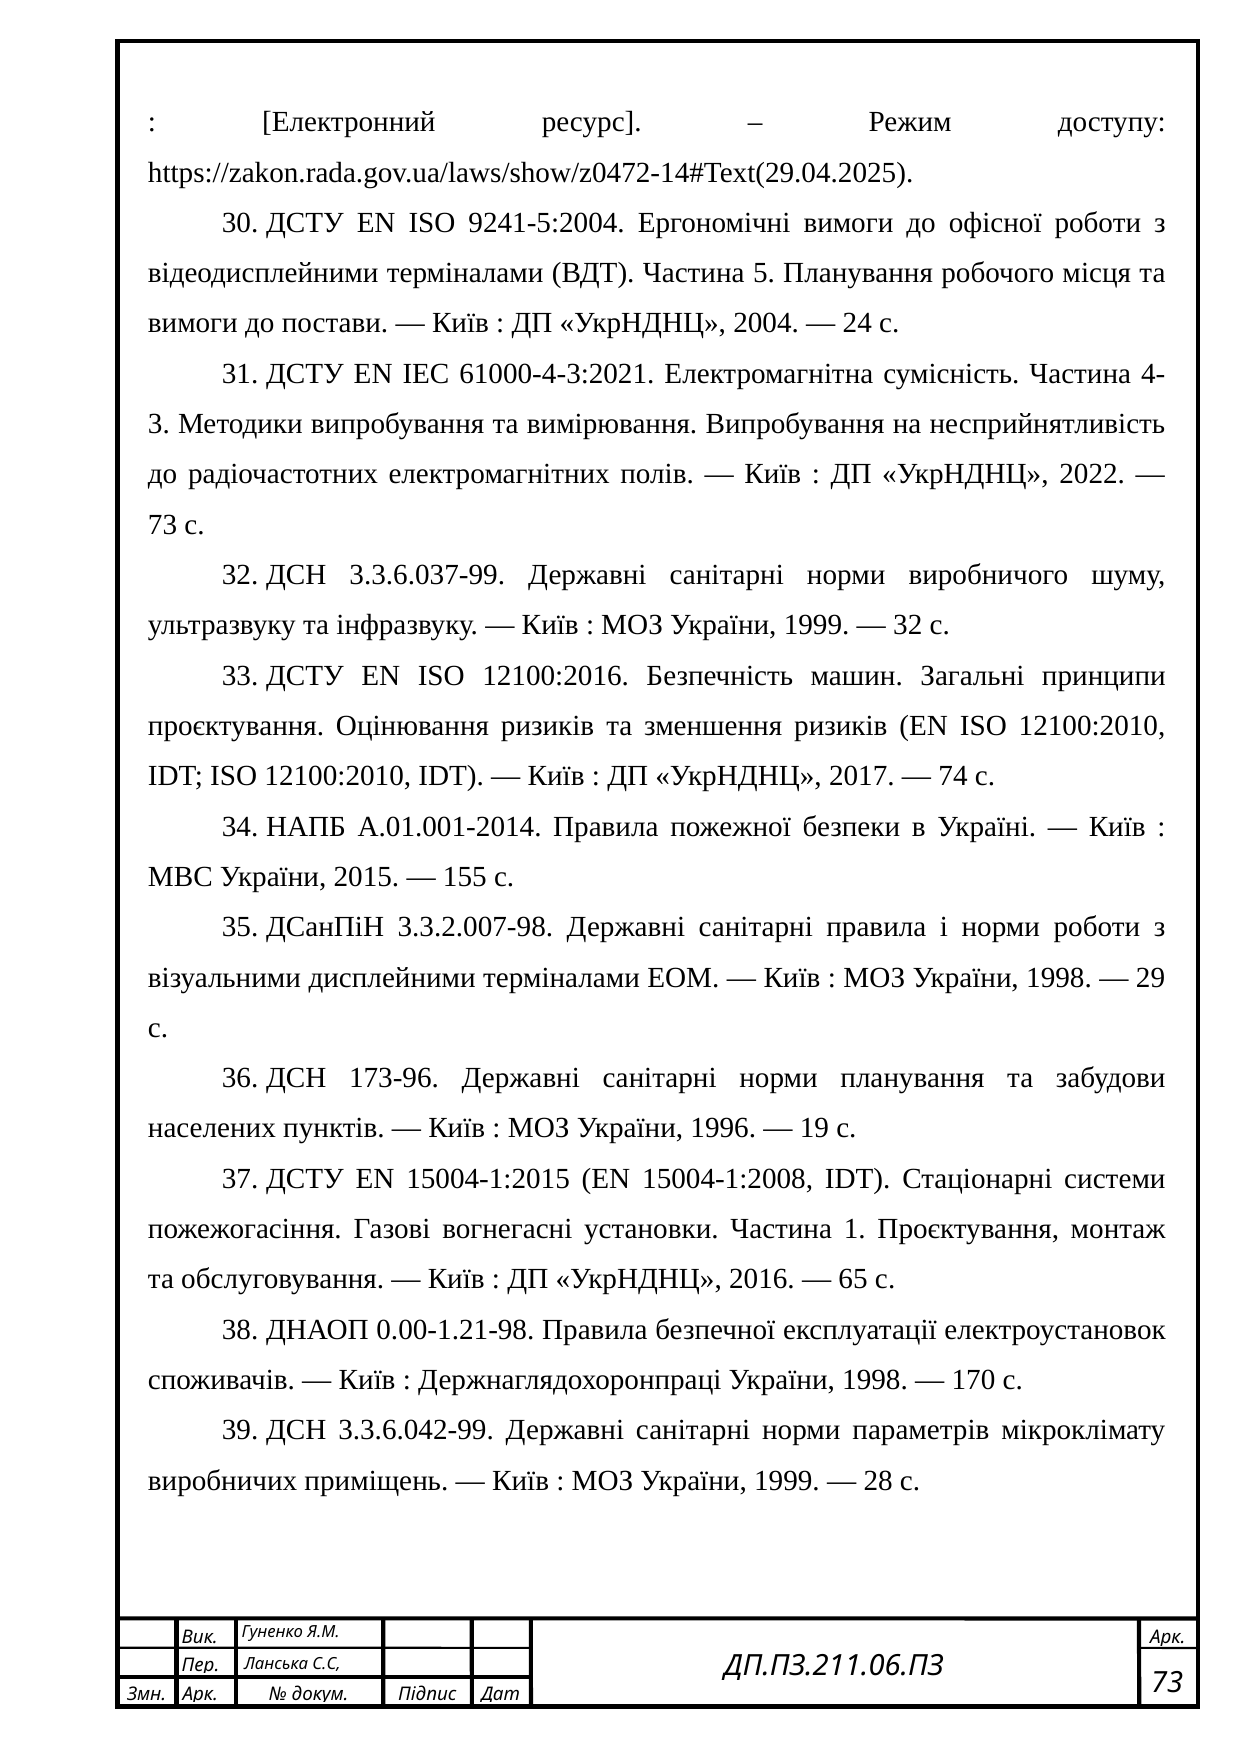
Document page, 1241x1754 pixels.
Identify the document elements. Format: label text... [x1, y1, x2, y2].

list НАПБ А.01.001-2014. Правила пожежної безпеки в Україні. — Київ : МВС України, 2015. — 155 с. [148, 809, 1166, 893]
list ДСН 173-96. Державні санітарні норми планування та забудови населених пунктів. — Київ : МОЗ України, 1996. — 19 с. [148, 1060, 1166, 1144]
list ДСН 3.3.6.037-99. Державні санітарні норми виробничого шуму, ультразвуку та інфразвуку. — Київ : МОЗ України, 1999. — 32 с. [148, 557, 1166, 641]
list ДСТУ EN IEC 61000-4-3:2021. Електромагнітна сумісність. Частина 4-3. Методики випробування та вимірювання. Випробування на несприйнятливість до радіочастотних електромагнітних полів. — Київ : ДП «УкрНДНЦ», 2022. — 73 с. [148, 356, 1166, 540]
list ДСанПіН 3.3.2.007-98. Державні санітарні правила і норми роботи з візуальними дисплейними терміналами ЕОМ. — Київ : МОЗ України, 1998. — 29 с. [148, 909, 1166, 1043]
list ДСТУ EN 15004-1:2015 (EN 15004-1:2008, IDT). Стаціонарні системи пожежогасіння. Газові вогнегасні установки. Частина 1. Проєктування, монтаж та обслуговування. — Київ : ДП «УкрНДНЦ», 2016. — 65 с. [148, 1161, 1166, 1295]
list ДСТУ EN ISO 9241-5:2004. Ергономічні вимоги до офісної роботи з відеодисплейними терміналами (ВДТ). Частина 5. Планування робочого місця та вимоги до постави. — Київ : ДП «УкрНДНЦ», 2004. — 24 с. [148, 205, 1166, 339]
list ДНАОП 0.00-1.21-98. Правила безпечної експлуатації електроустановок споживачів. — Київ : Держнаглядохоронпраці України, 1998. — 170 с. [148, 1312, 1166, 1396]
list ДСН 3.3.6.042-99. Державні санітарні норми параметрів мікроклімату виробничих приміщень. — Київ : МОЗ України, 1999. — 28 с. [148, 1412, 1166, 1496]
list ДСТУ EN ISO 12100:2016. Безпечність машин. Загальні принципи проєктування. Оцінювання ризиків та зменшення ризиків (EN ISO 12100:2010, IDT; ISO 12100:2010, IDT). — Київ : ДП «УкрНДНЦ», 2017. — 74 с. [148, 658, 1166, 792]
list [148, 104, 1166, 188]
